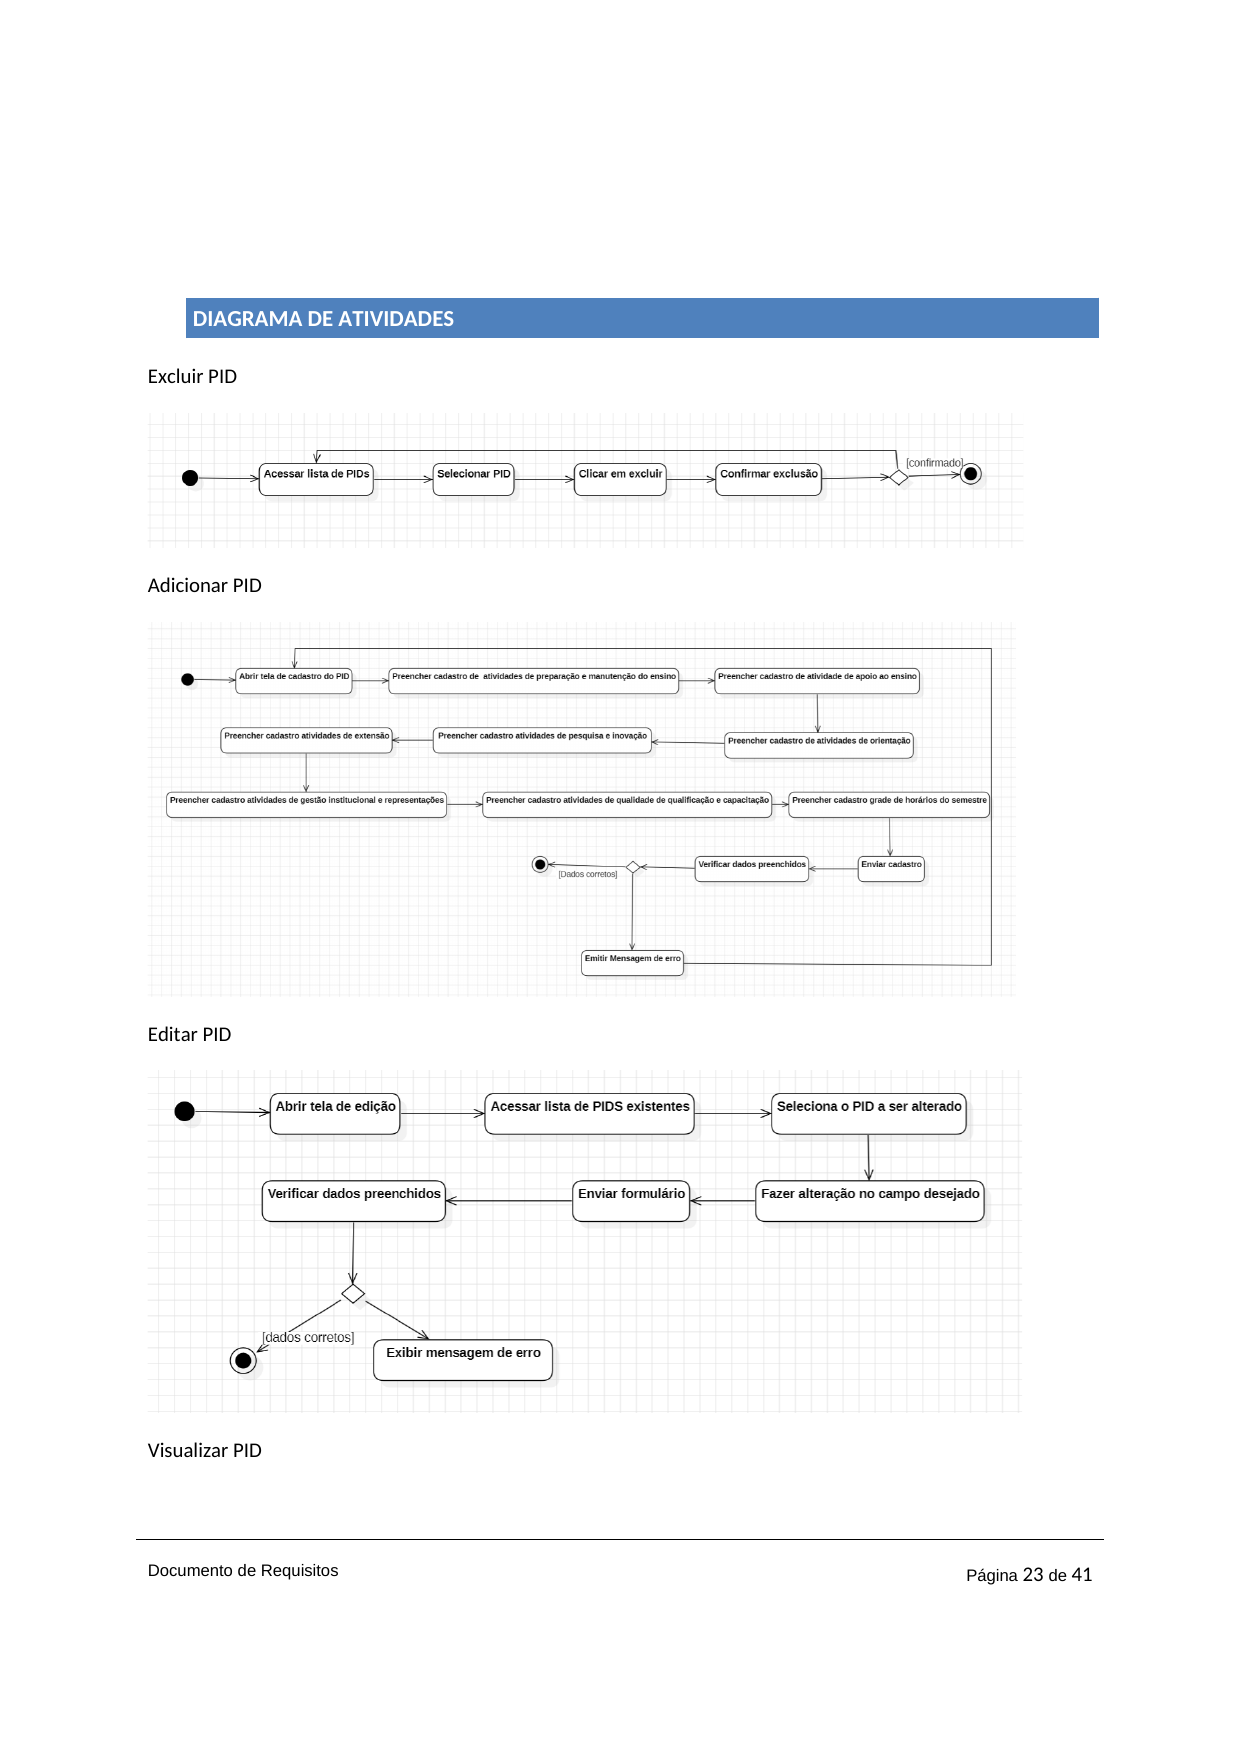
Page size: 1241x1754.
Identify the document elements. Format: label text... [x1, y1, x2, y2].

text Editar PID [148, 1021, 1092, 1046]
subtitle DIAGRAMA DE ATIVIDADES [193, 304, 1092, 332]
picture [147, 413, 1024, 548]
picture [147, 1070, 1023, 1413]
picture [147, 622, 1016, 997]
text Excluir PID [148, 363, 1092, 389]
text Visualizar PID [148, 1437, 1092, 1462]
text Adicionar PID [148, 573, 1092, 598]
